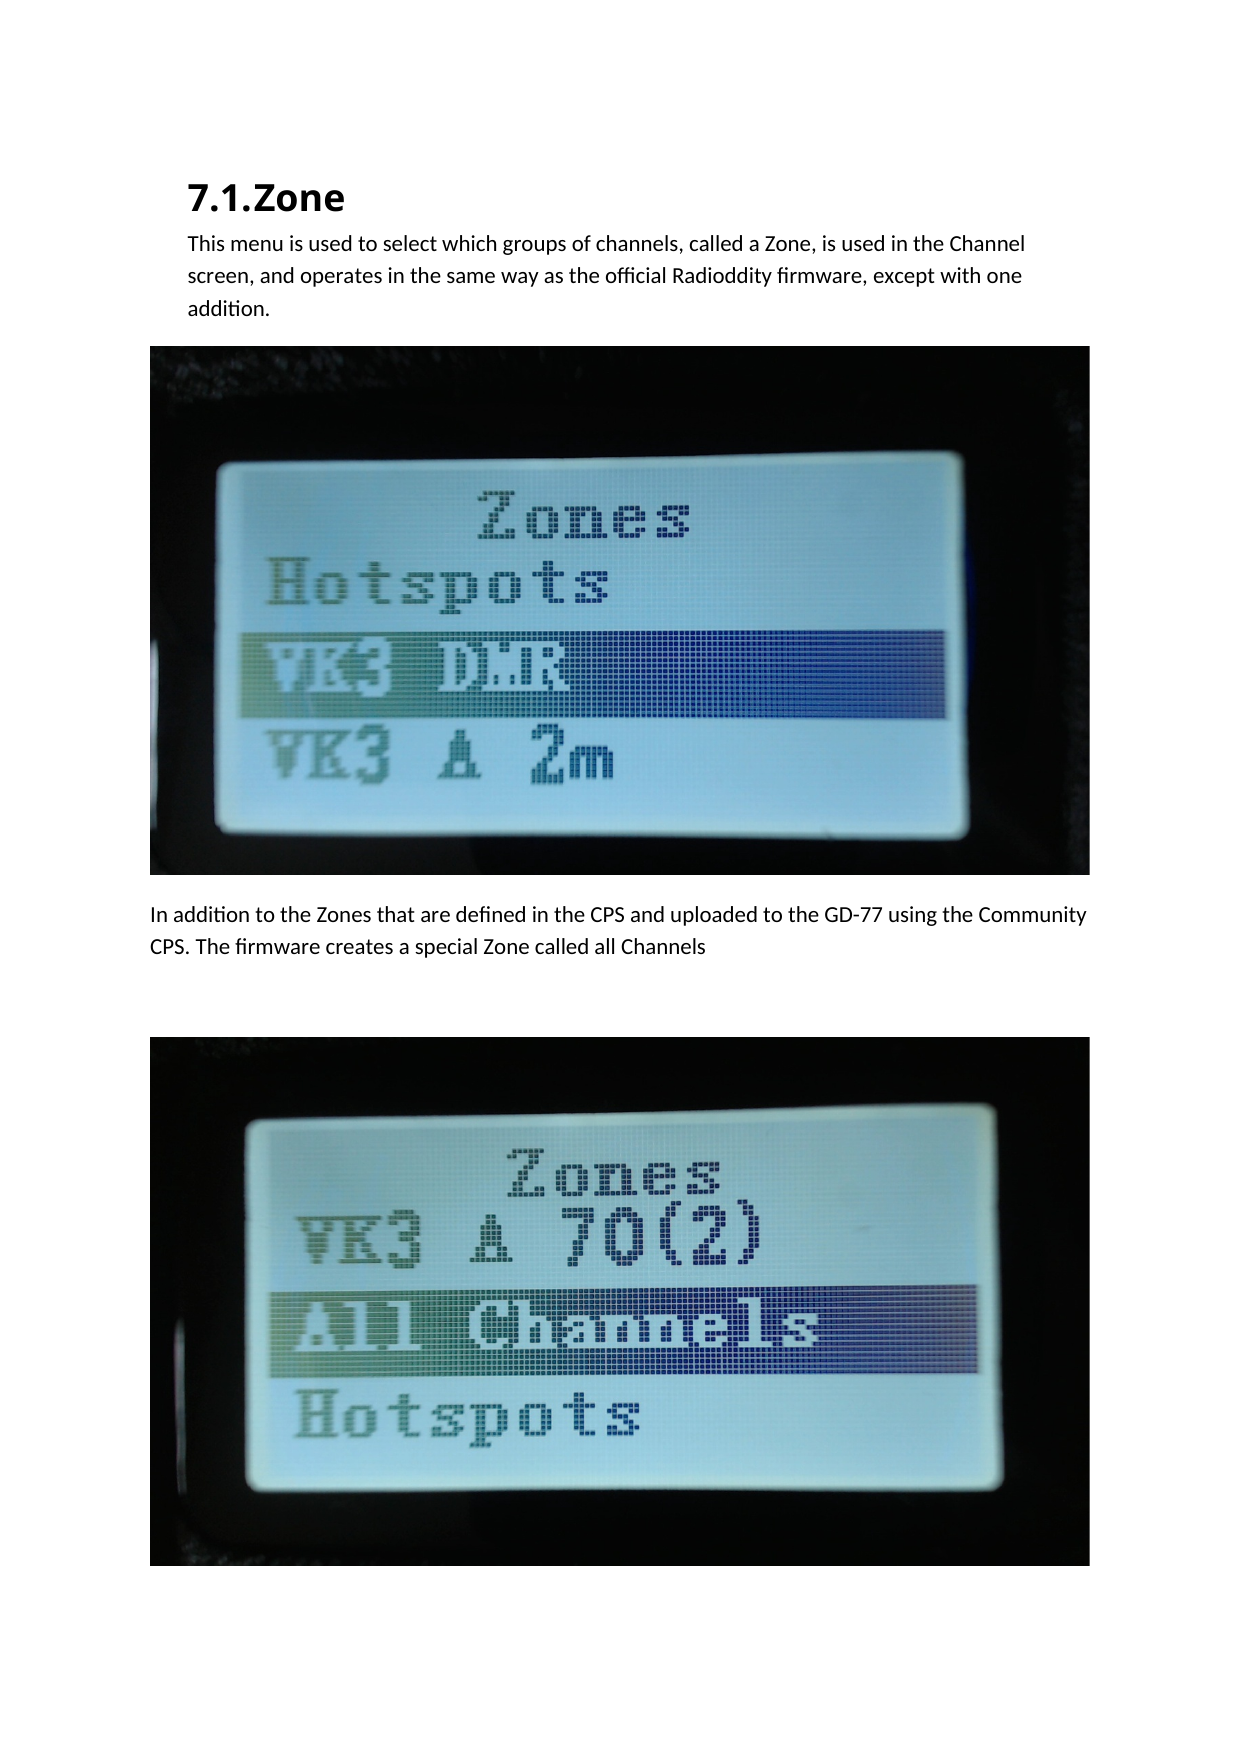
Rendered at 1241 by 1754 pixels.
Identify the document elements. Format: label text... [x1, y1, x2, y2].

text This menu is used to select which groups of channels, called a Zone, is used in the Channel screen, and operates in the same way as the official Radioddity firmware, except with one addition. [187, 229, 1090, 322]
subtitle Zone [187, 171, 1090, 222]
picture [150, 346, 1090, 875]
text In addition to the Zones that are defined in the CPS and uploaded to the GD-77 using the Community CPS. The firmware creates a special Zone called all Channels [150, 900, 1090, 960]
picture [150, 1037, 1090, 1566]
